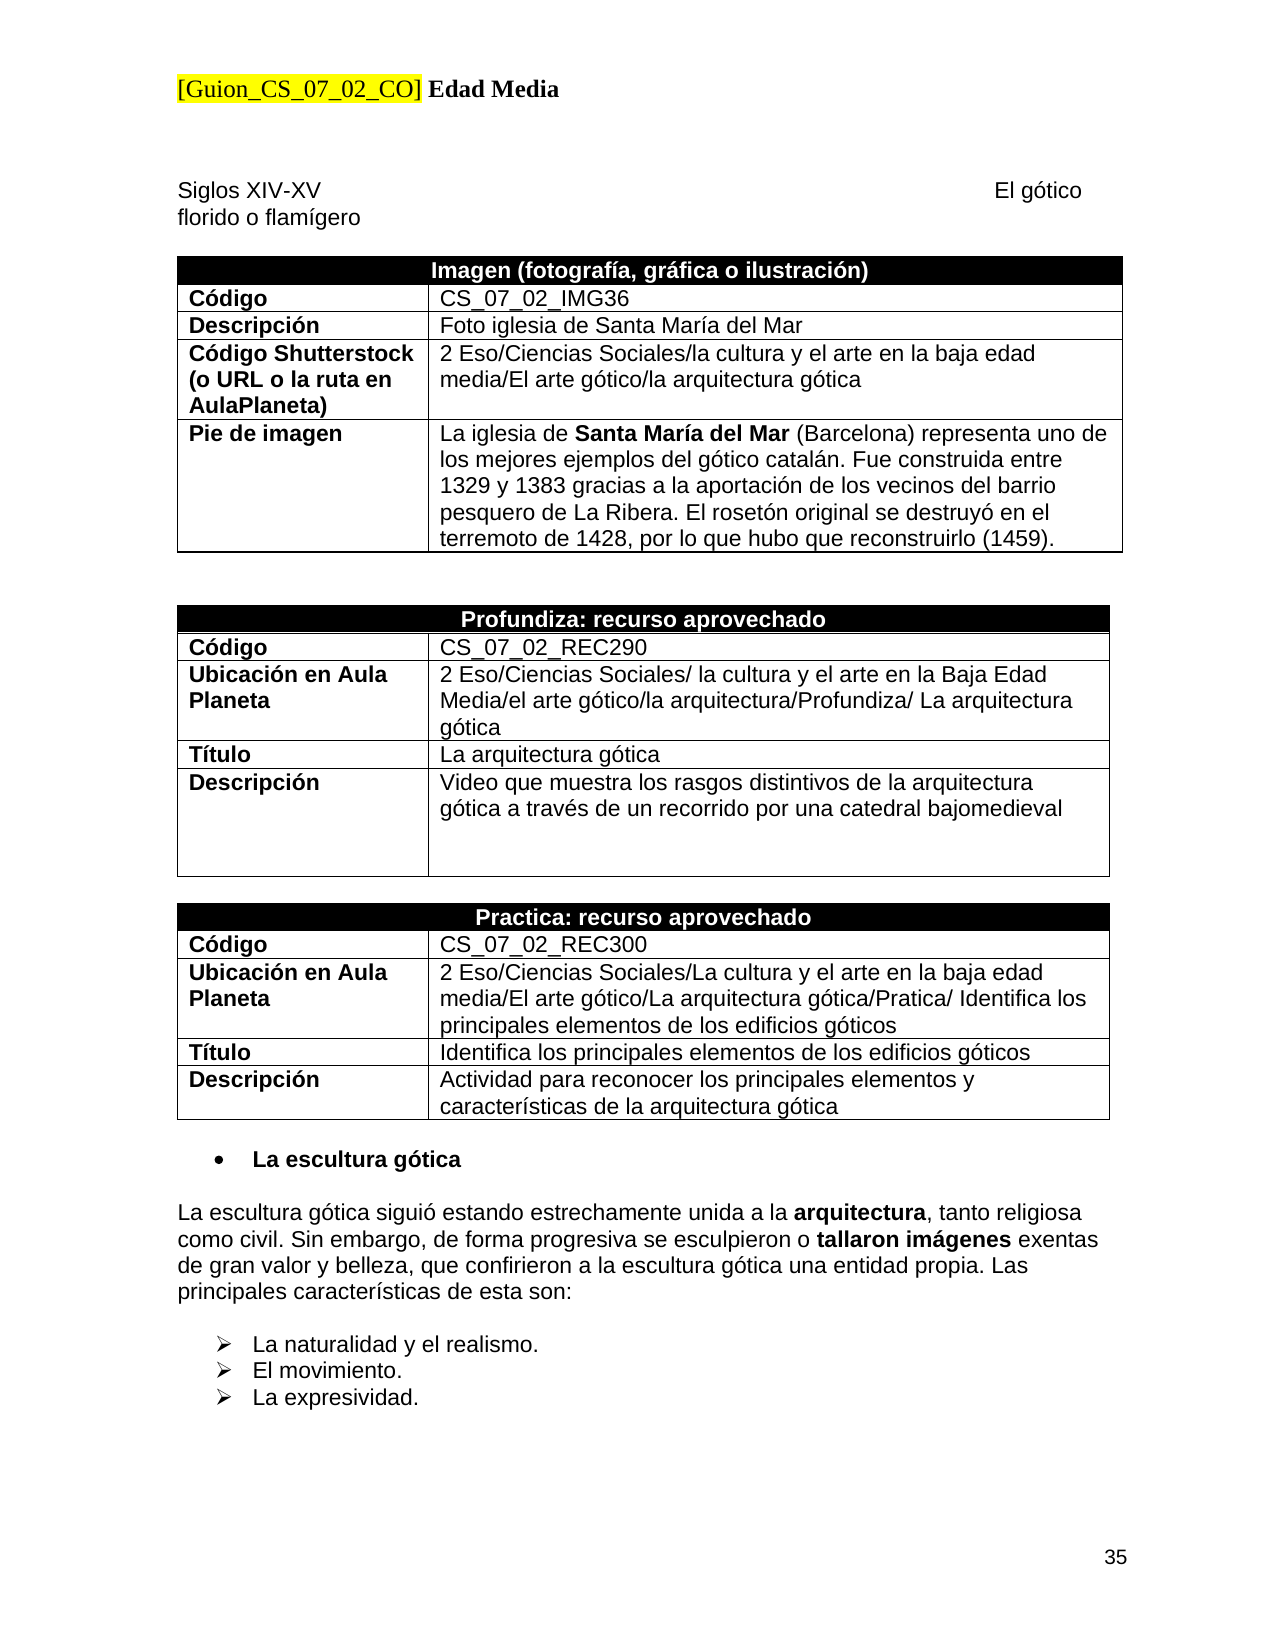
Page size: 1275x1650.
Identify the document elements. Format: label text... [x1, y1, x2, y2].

table_cell Descripción [178, 312, 428, 338]
table_cell Código Shutterstock (o URL o la ruta en AulaPlaneta) [178, 340, 428, 418]
table_cell Ubicación en Aula Planeta [178, 959, 428, 1038]
table_header Imagen (fotografía, gráfica o ilustración) [178, 257, 1122, 284]
table_header Profundiza: recurso aprovechado [178, 606, 1109, 632]
text Siglos XIV-XV El gótico florido o flamígero [177, 177, 1127, 230]
list La naturalidad y el realismo. [215, 1331, 1127, 1357]
table_cell 2 Eso/Ciencias Sociales/La cultura y el arte en la baja edad media/El arte gótico/La arquitectura gótica/Pratica/ Identifica los principales elementos de los edificios góticos [429, 959, 1109, 1038]
table_cell Identifica los principales elementos de los edificios góticos [429, 1039, 1109, 1065]
table_cell Video que muestra los rasgos distintivos de la arquitectura gótica a través de un recorrido por una catedral bajomedieval [429, 769, 1109, 876]
list La expresividad. [215, 1384, 1127, 1410]
table_cell CS_07_02_IMG36 [429, 285, 1122, 311]
list La escultura gótica [215, 1146, 1127, 1173]
table_cell Código [178, 285, 428, 311]
table_cell Actividad para reconocer los principales elementos y características de la arquitectura gótica [429, 1066, 1109, 1119]
list El movimiento. [215, 1357, 1127, 1384]
table_cell 2 Eso/Ciencias Sociales/ la cultura y el arte en la Baja Edad Media/el arte gótico/la arquitectura/Profundiza/ La arquitectura gótica [429, 661, 1109, 740]
table_cell 2 Eso/Ciencias Sociales/la cultura y el arte en la baja edad media/El arte gótico/la arquitectura gótica [429, 340, 1122, 418]
table_cell Título [178, 1039, 428, 1065]
table_cell La iglesia de Santa María del Mar (Barcelona) representa uno de los mejores ejemplos del gótico catalán. Fue construida entre 1329 y 1383 gracias a la aportación de los vecinos del barrio pesquero de La Ribera. El rosetón original se destruyó en el terremoto de 1428, por lo que hubo que reconstruirlo (1459). [429, 420, 1122, 551]
table_cell Ubicación en Aula Planeta [178, 661, 428, 740]
table_cell Título [178, 741, 428, 767]
text La escultura gótica siguió estando estrechamente unida a la arquitectura, tanto religiosa como civil. Sin embargo, de forma progresiva se esculpieron o tallaron imágenes exentas de gran valor y belleza, que confirieron a la escultura gótica una entidad propia. Las principales características de esta son: [177, 1199, 1127, 1304]
table_cell CS_07_02_REC290 [429, 634, 1109, 660]
table_cell Pie de imagen [178, 420, 428, 551]
table_cell Código [178, 931, 428, 958]
table_cell Foto iglesia de Santa María del Mar [429, 312, 1122, 338]
table_cell CS_07_02_REC300 [429, 931, 1109, 958]
table_cell Código [178, 634, 428, 660]
table_header Practica: recurso aprovechado [178, 904, 1109, 930]
table_cell Descripción [178, 1066, 428, 1119]
table_cell Descripción [178, 769, 428, 876]
table_cell La arquitectura gótica [429, 741, 1109, 767]
